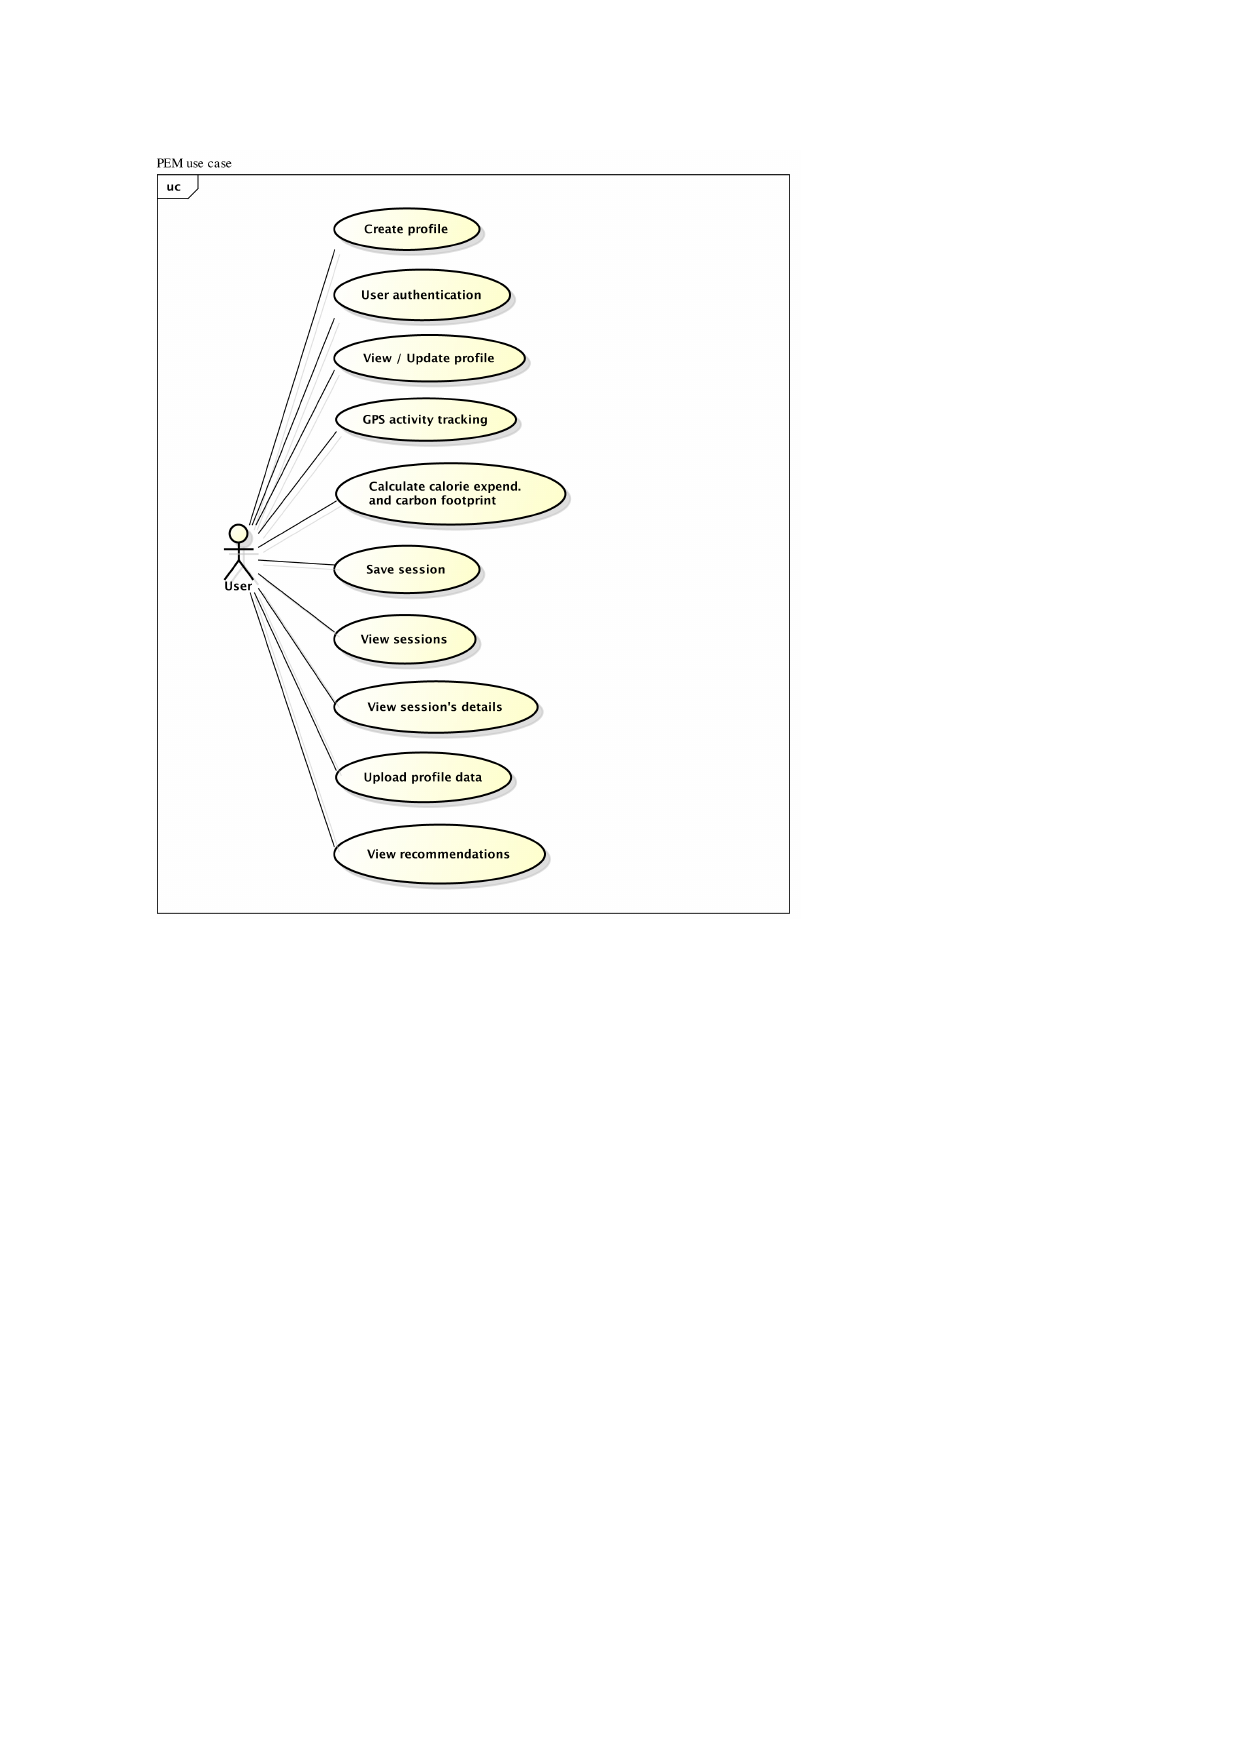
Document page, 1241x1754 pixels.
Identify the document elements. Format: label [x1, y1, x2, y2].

picture [150, 150, 801, 919]
